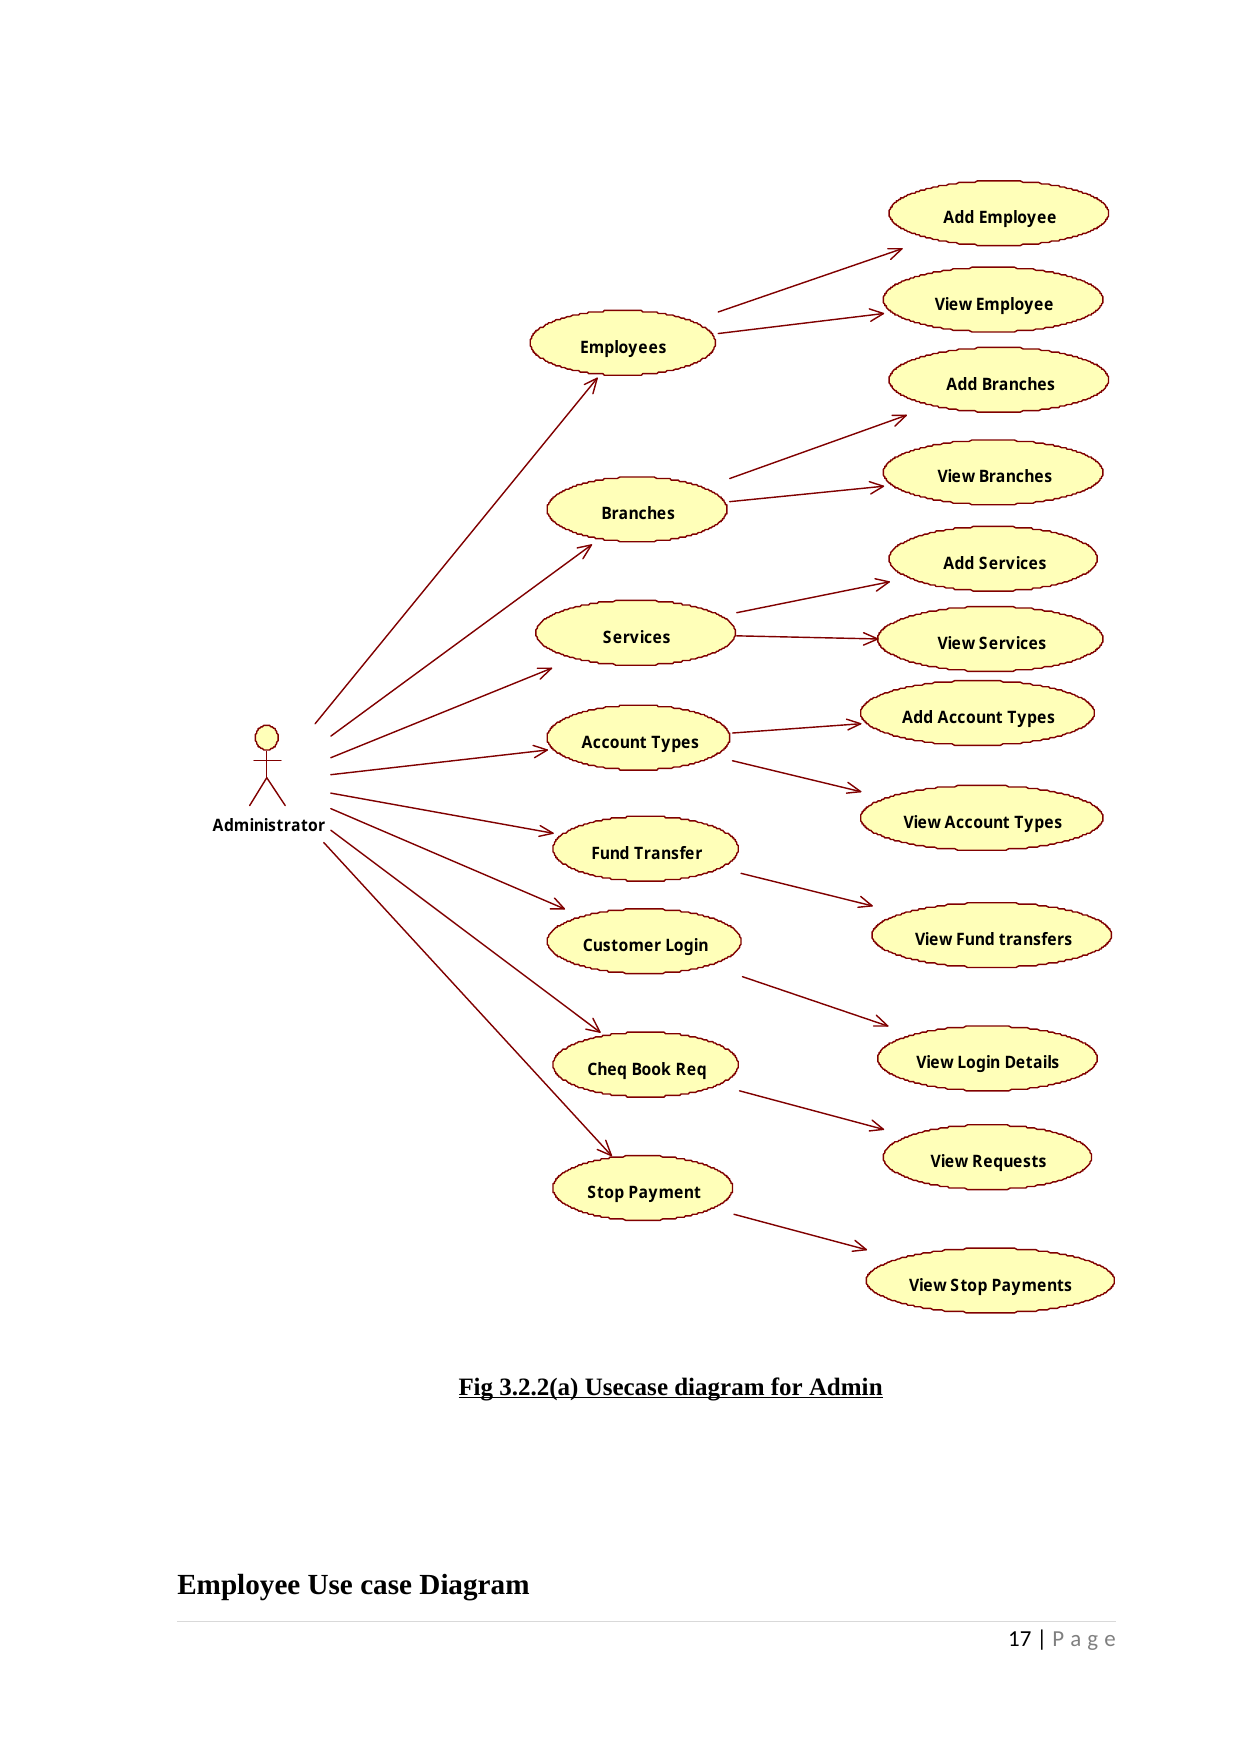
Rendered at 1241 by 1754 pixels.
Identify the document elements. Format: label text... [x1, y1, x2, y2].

text Employee Use case Diagram [177, 1567, 1116, 1600]
text Fig 3.2.2(a) Usecase diagram for Admin [177, 1372, 1116, 1401]
